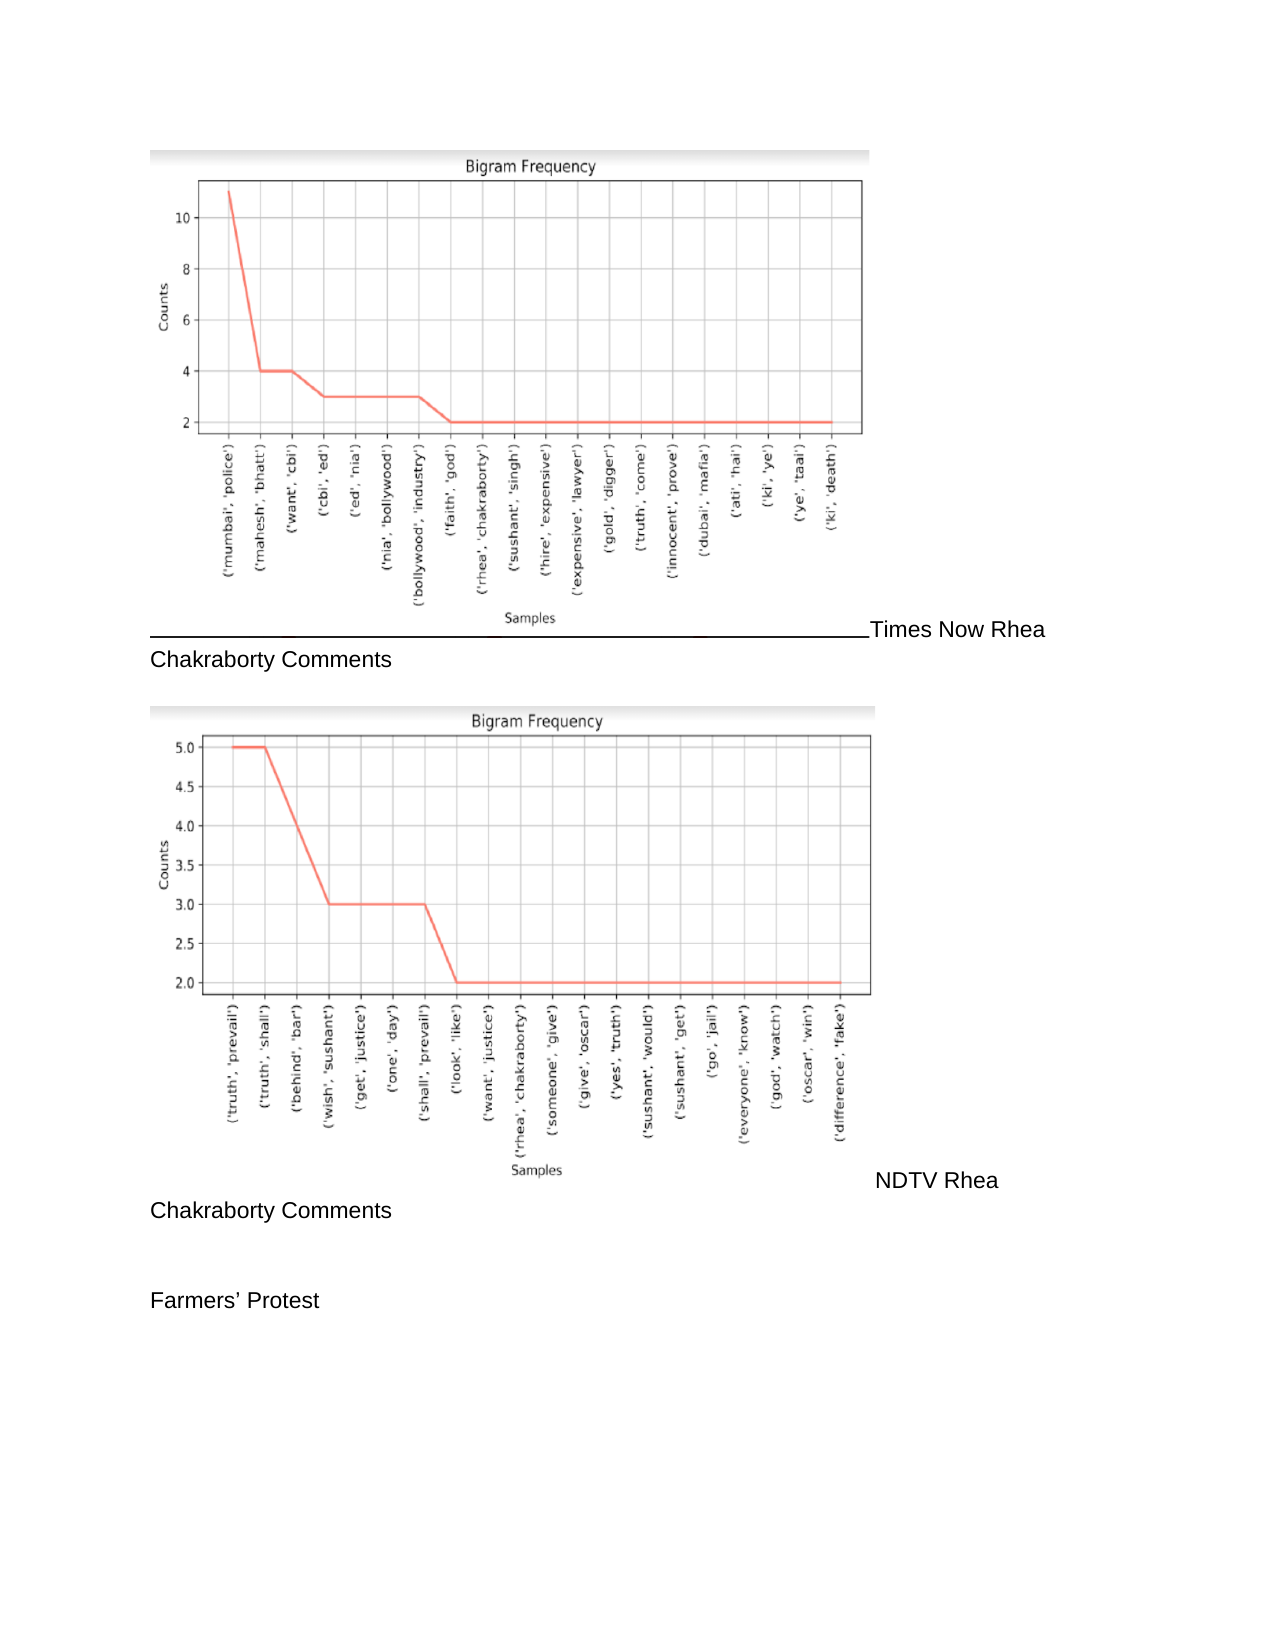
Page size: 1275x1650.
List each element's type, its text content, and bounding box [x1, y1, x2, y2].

text Farmers’ Protest [150, 1287, 1125, 1314]
picture [150, 150, 870, 638]
picture [150, 706, 876, 1188]
